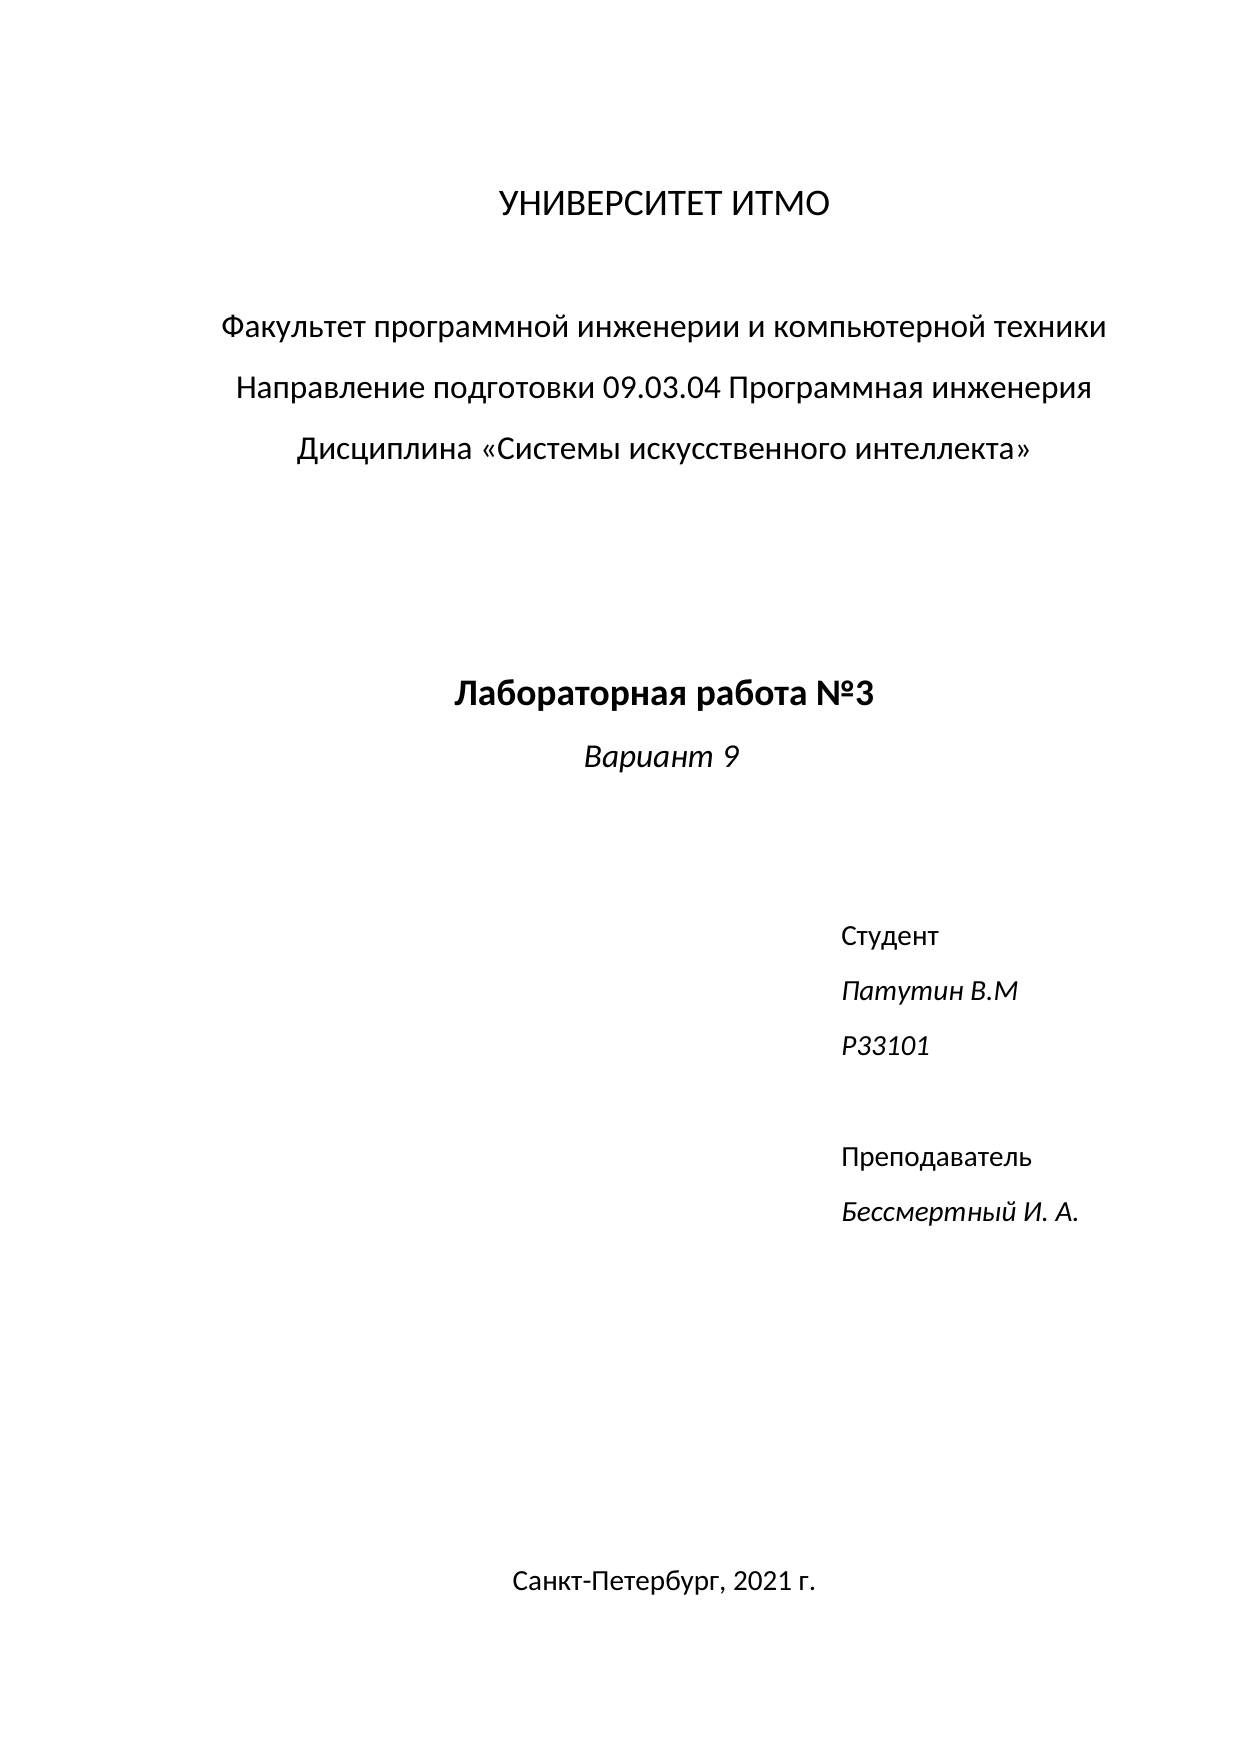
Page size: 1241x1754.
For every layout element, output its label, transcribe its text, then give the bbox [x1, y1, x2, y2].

text Санкт-Петербург, 2021 г. [177, 1562, 1152, 1598]
text P33101 [841, 1027, 1152, 1063]
text Патутин В.М [841, 972, 1152, 1008]
text Факультет программной инженерии и компьютерной техники [177, 306, 1152, 346]
text УНИВЕРСИТЕТ ИТМО [177, 179, 1152, 224]
text Направление подготовки 09.03.04 Программная инженерия [177, 366, 1152, 407]
text Бессмертный И. А. [841, 1193, 1152, 1228]
text Дисциплина «Системы искусственного интеллекта» [177, 427, 1152, 467]
text Студент [841, 917, 1152, 953]
text Лабораторная работа №3 [177, 669, 1152, 715]
text Вариант 9 [177, 735, 1152, 776]
text Преподаватель [841, 1138, 1152, 1173]
